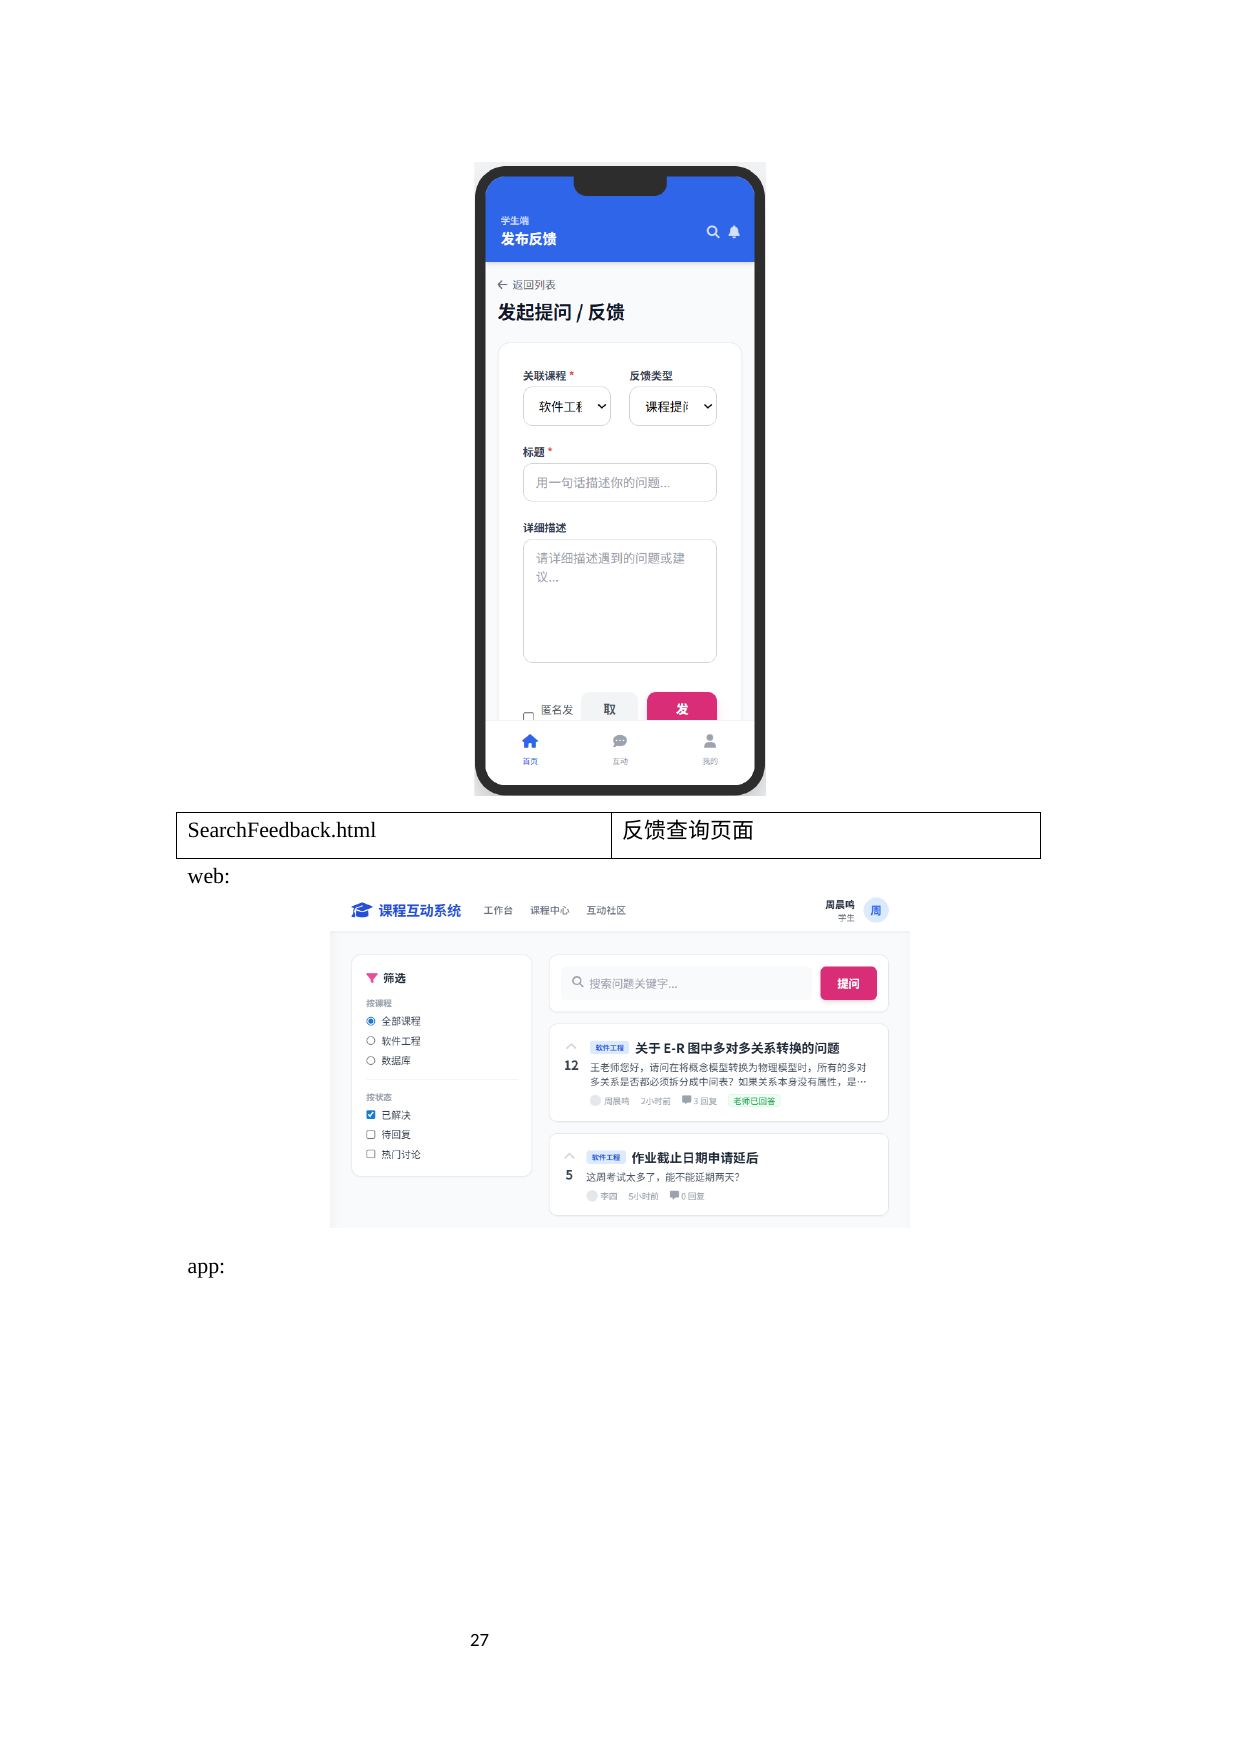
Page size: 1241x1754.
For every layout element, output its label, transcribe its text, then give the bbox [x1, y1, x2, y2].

picture [474, 162, 766, 796]
table_header SearchFeedback.html [177, 813, 611, 858]
table_header 反馈查询页面 [612, 813, 1040, 858]
text web: [187, 859, 1053, 892]
picture [330, 891, 911, 1228]
text app: [187, 1249, 1053, 1282]
